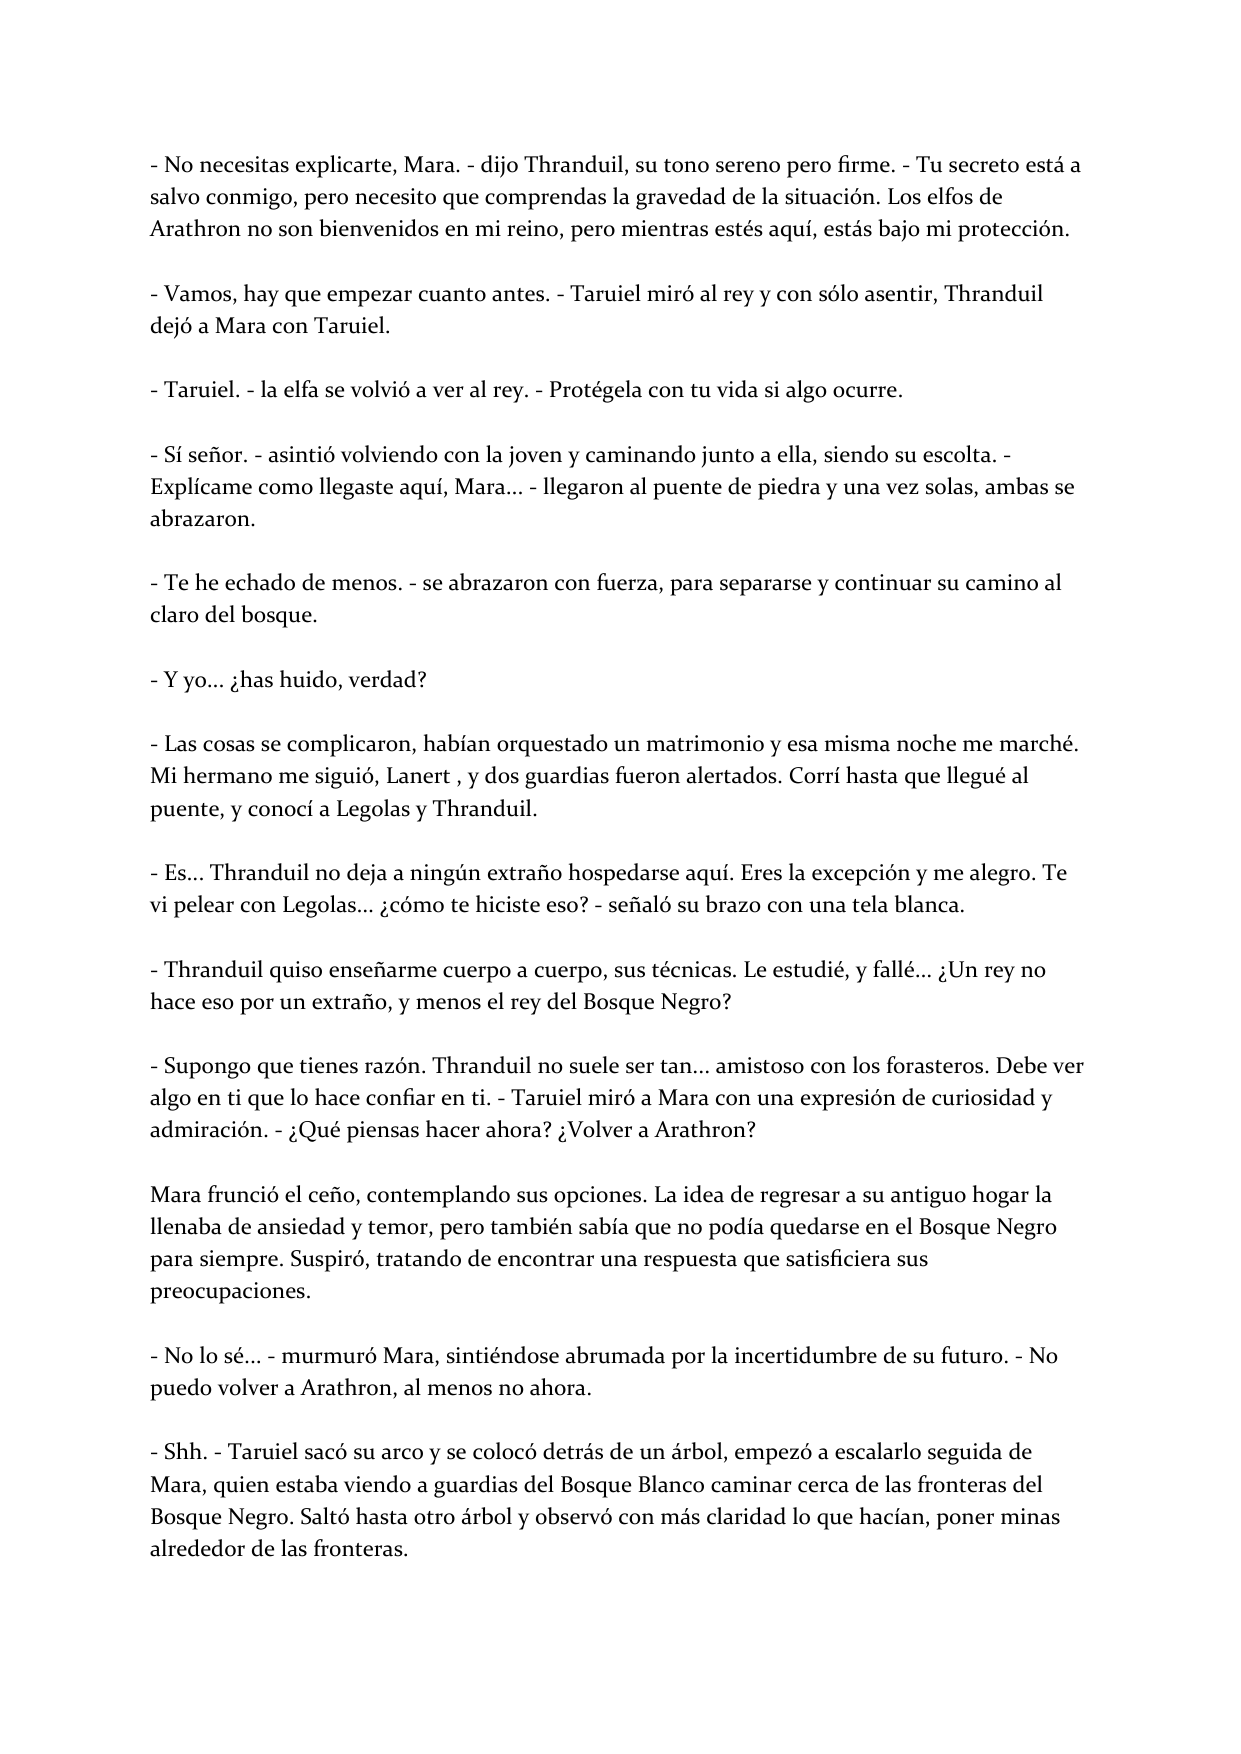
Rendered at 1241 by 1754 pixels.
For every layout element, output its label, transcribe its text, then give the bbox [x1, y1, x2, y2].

text - Es... Thranduil no deja a ningún extraño hospedarse aquí. Eres la excepción y me alegro. Te vi pelear con Legolas... ¿cómo te hiciste eso? - señaló su brazo con una tela blanca. [150, 858, 1090, 918]
text - Thranduil quiso enseñarme cuerpo a cuerpo, sus técnicas. Le estudié, y fallé... ¿Un rey no hace eso por un extraño, y menos el rey del Bosque Negro? [150, 955, 1090, 1015]
text - Las cosas se complicaron, habían orquestado un matrimonio y esa misma noche me marché. Mi hermano me siguió, Lanert , y dos guardias fueron alertados. Corrí hasta que llegué al puente, y conocí a Legolas y Thranduil. [150, 729, 1090, 822]
text - Vamos, hay que empezar cuanto antes. - Taruiel miró al rey y con sólo asentir, Thranduil dejó a Mara con Taruiel. [150, 279, 1090, 339]
text - Sí señor. - asintió volviendo con la joven y caminando junto a ella, siendo su escolta. - Explícame como llegaste aquí, Mara... - llegaron al puente de piedra y una vez solas, ambas se abrazaron. [150, 440, 1090, 532]
text - Shh. - Taruiel sacó su arco y se colocó detrás de un árbol, empezó a escalarlo seguida de Mara, quien estaba viendo a guardias del Bosque Blanco caminar cerca de las fronteras del Bosque Negro. Saltó hasta otro árbol y observó con más claridad lo que hacían, poner minas alrededor de las fronteras. [150, 1437, 1090, 1562]
text - Y yo... ¿has huido, verdad? [150, 665, 1090, 693]
text - Te he echado de menos. - se abrazaron con fuerza, para separarse y continuar su camino al claro del bosque. [150, 568, 1090, 629]
text - No necesitas explicarte, Mara. - dijo Thranduil, su tono sereno pero firme. - Tu secreto está a salvo conmigo, pero necesito que comprendas la gravedad de la situación. Los elfos de Arathron no son bienvenidos en mi reino, pero mientras estés aquí, estás bajo mi protección. [150, 150, 1090, 242]
text - Supongo que tienes razón. Thranduil no suele ser tan... amistoso con los forasteros. Debe ver algo en ti que lo hace confiar en ti. - Taruiel miró a Mara con una expresión de curiosidad y admiración. - ¿Qué piensas hacer ahora? ¿Volver a Arathron? [150, 1051, 1090, 1144]
text - Taruiel. - la elfa se volvió a ver al rey. - Protégela con tu vida si algo ocurre. [150, 375, 1090, 403]
text Mara frunció el ceño, contemplando sus opciones. La idea de regresar a su antiguo hogar la llenaba de ansiedad y temor, pero también sabía que no podía quedarse en el Bosque Negro para siempre. Suspiró, tratando de encontrar una respuesta que satisficiera sus preocupaciones. [150, 1180, 1090, 1304]
text - No lo sé... - murmuró Mara, sintiéndose abrumada por la incertidumbre de su futuro. - No puedo volver a Arathron, al menos no ahora. [150, 1341, 1090, 1401]
